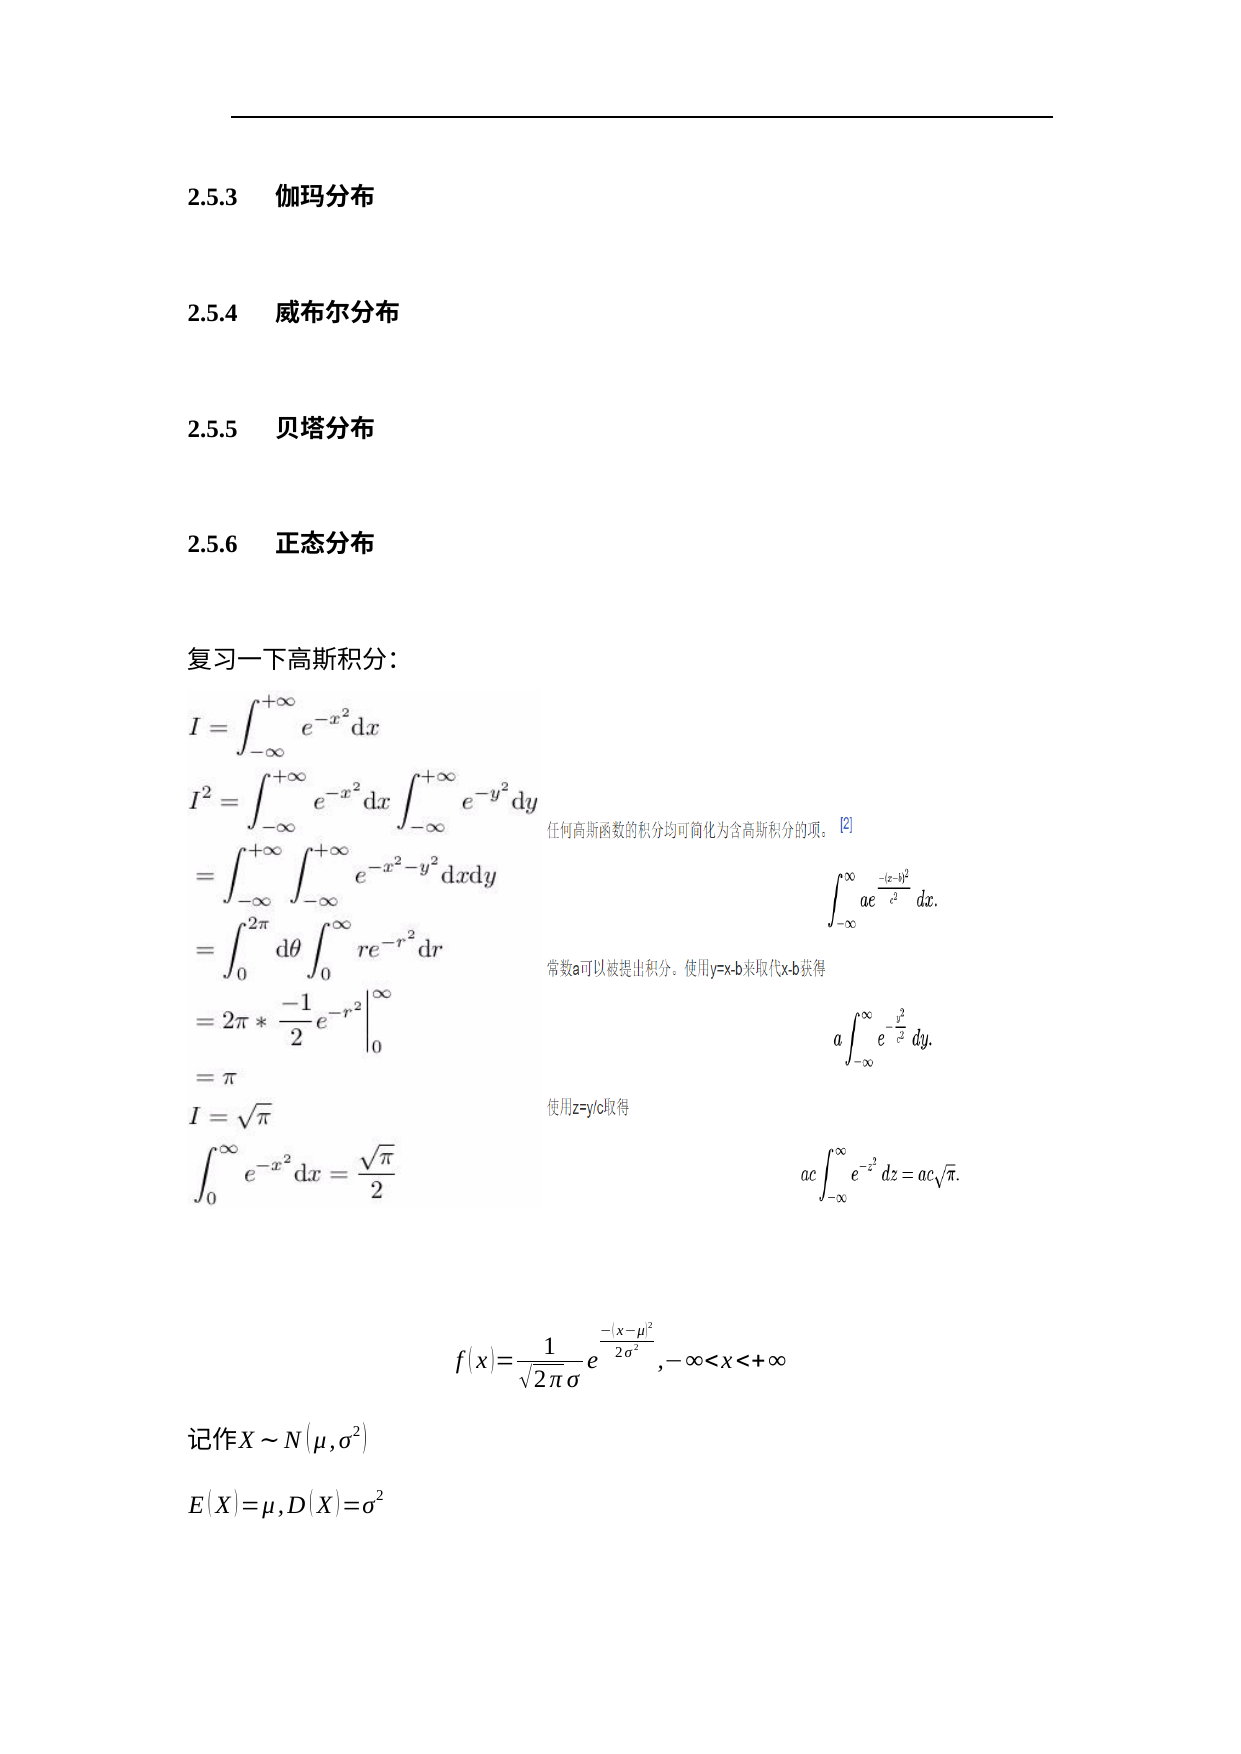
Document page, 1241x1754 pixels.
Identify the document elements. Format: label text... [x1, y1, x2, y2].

subtitle 伽玛分布 [187, 162, 1053, 227]
subtitle 威布尔分布 [187, 278, 1053, 343]
text 复习一下高斯积分： [187, 625, 1053, 690]
subtitle 正态分布 [187, 509, 1053, 574]
subtitle 贝塔分布 [187, 394, 1053, 459]
text 记作 [187, 1405, 1053, 1470]
picture [187, 690, 973, 1209]
